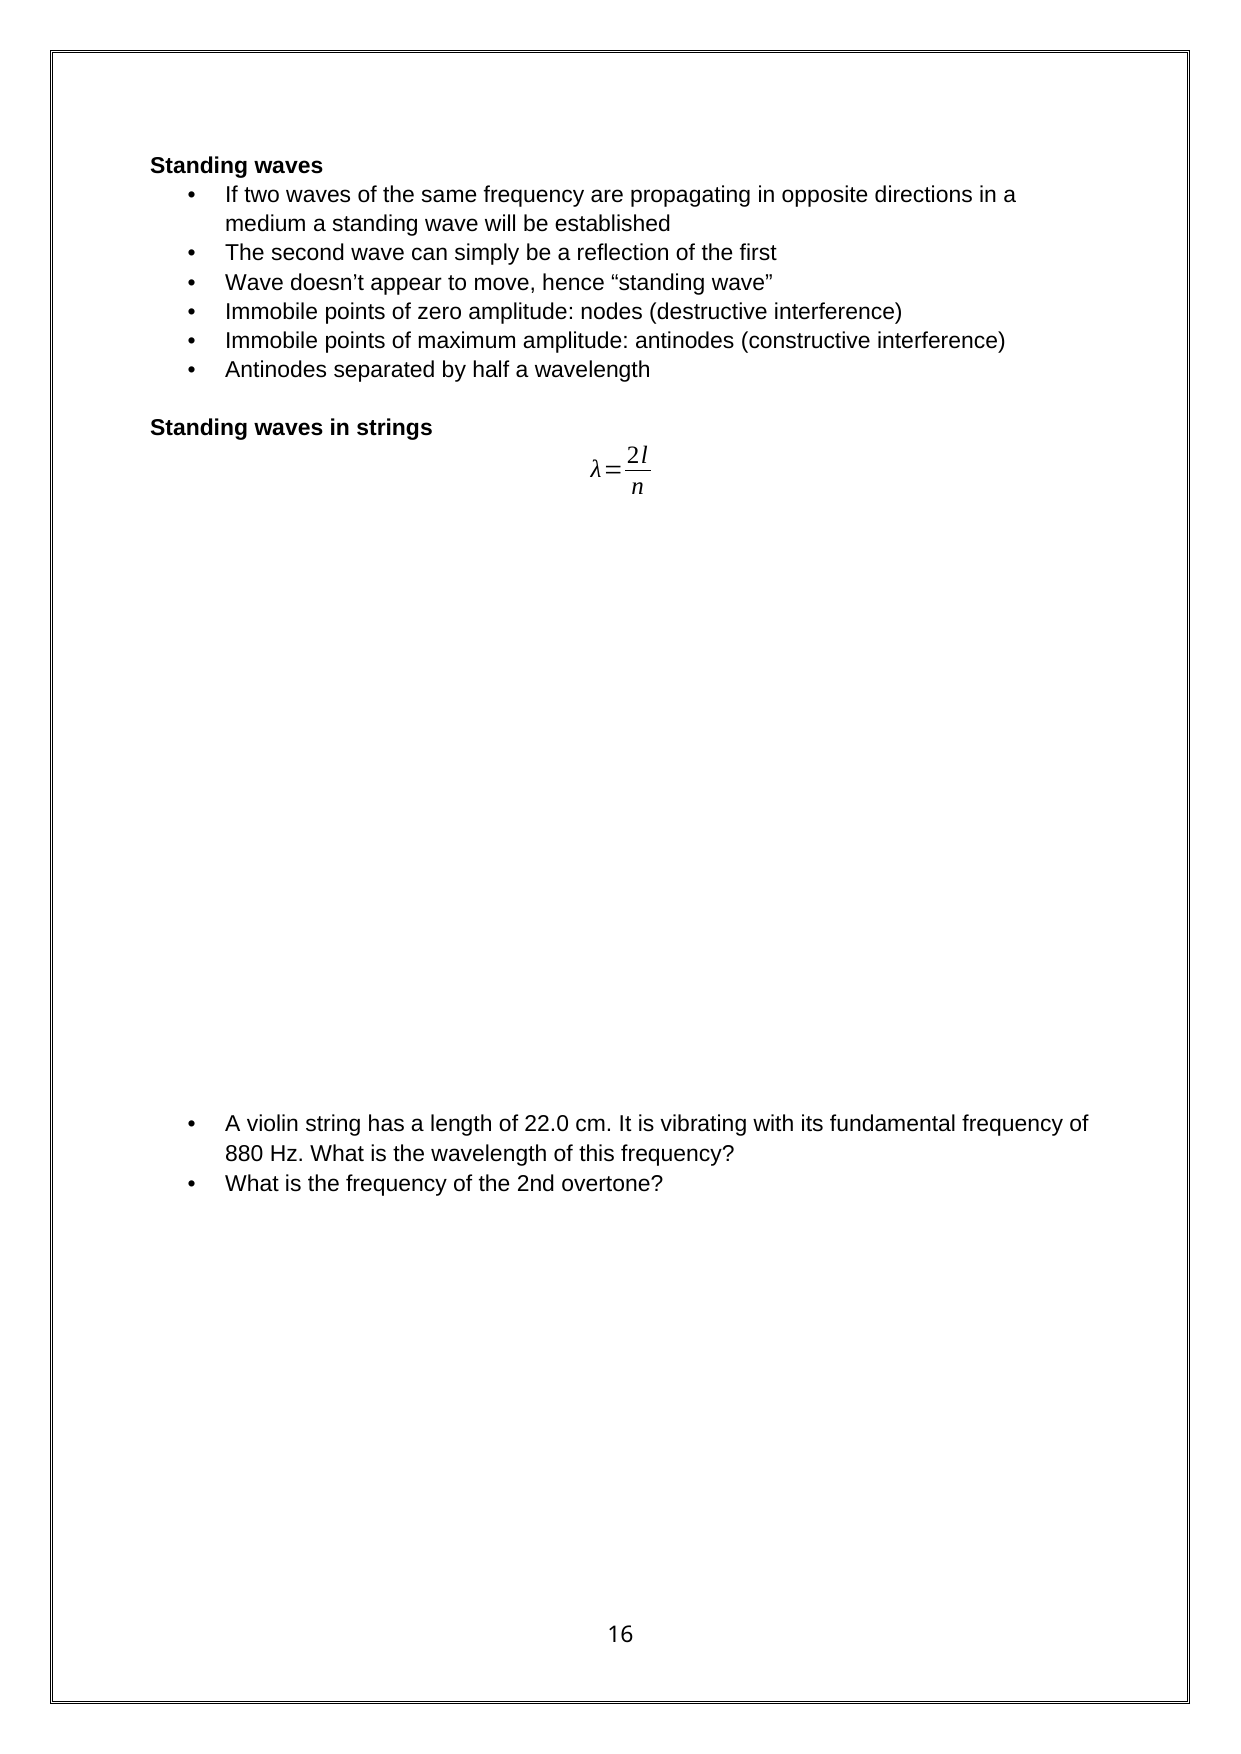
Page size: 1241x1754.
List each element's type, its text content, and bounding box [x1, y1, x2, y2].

list Antinodes separated by half a wavelength [187, 354, 1090, 383]
list If two waves of the same frequency are propagating in opposite directions in a medium a standing wave will be established [187, 179, 1090, 237]
list Wave doesn’t appear to move, hence “standing wave” [187, 267, 1090, 296]
list Immobile points of zero amplitude: nodes (destructive interference) [187, 296, 1090, 325]
list The second wave can simply be a reflection of the first [187, 237, 1090, 267]
text Standing waves in strings [150, 412, 1090, 442]
list A violin string has a length of 22.0 cm. It is vibrating with its fundamental frequency of 880 Hz. What is the wavelength of this frequency? [187, 1109, 1090, 1166]
list Immobile points of maximum amplitude: antinodes (constructive interference) [187, 325, 1090, 354]
list What is the frequency of the 2nd overtone? [187, 1170, 1090, 1196]
text Standing waves [150, 150, 1090, 179]
